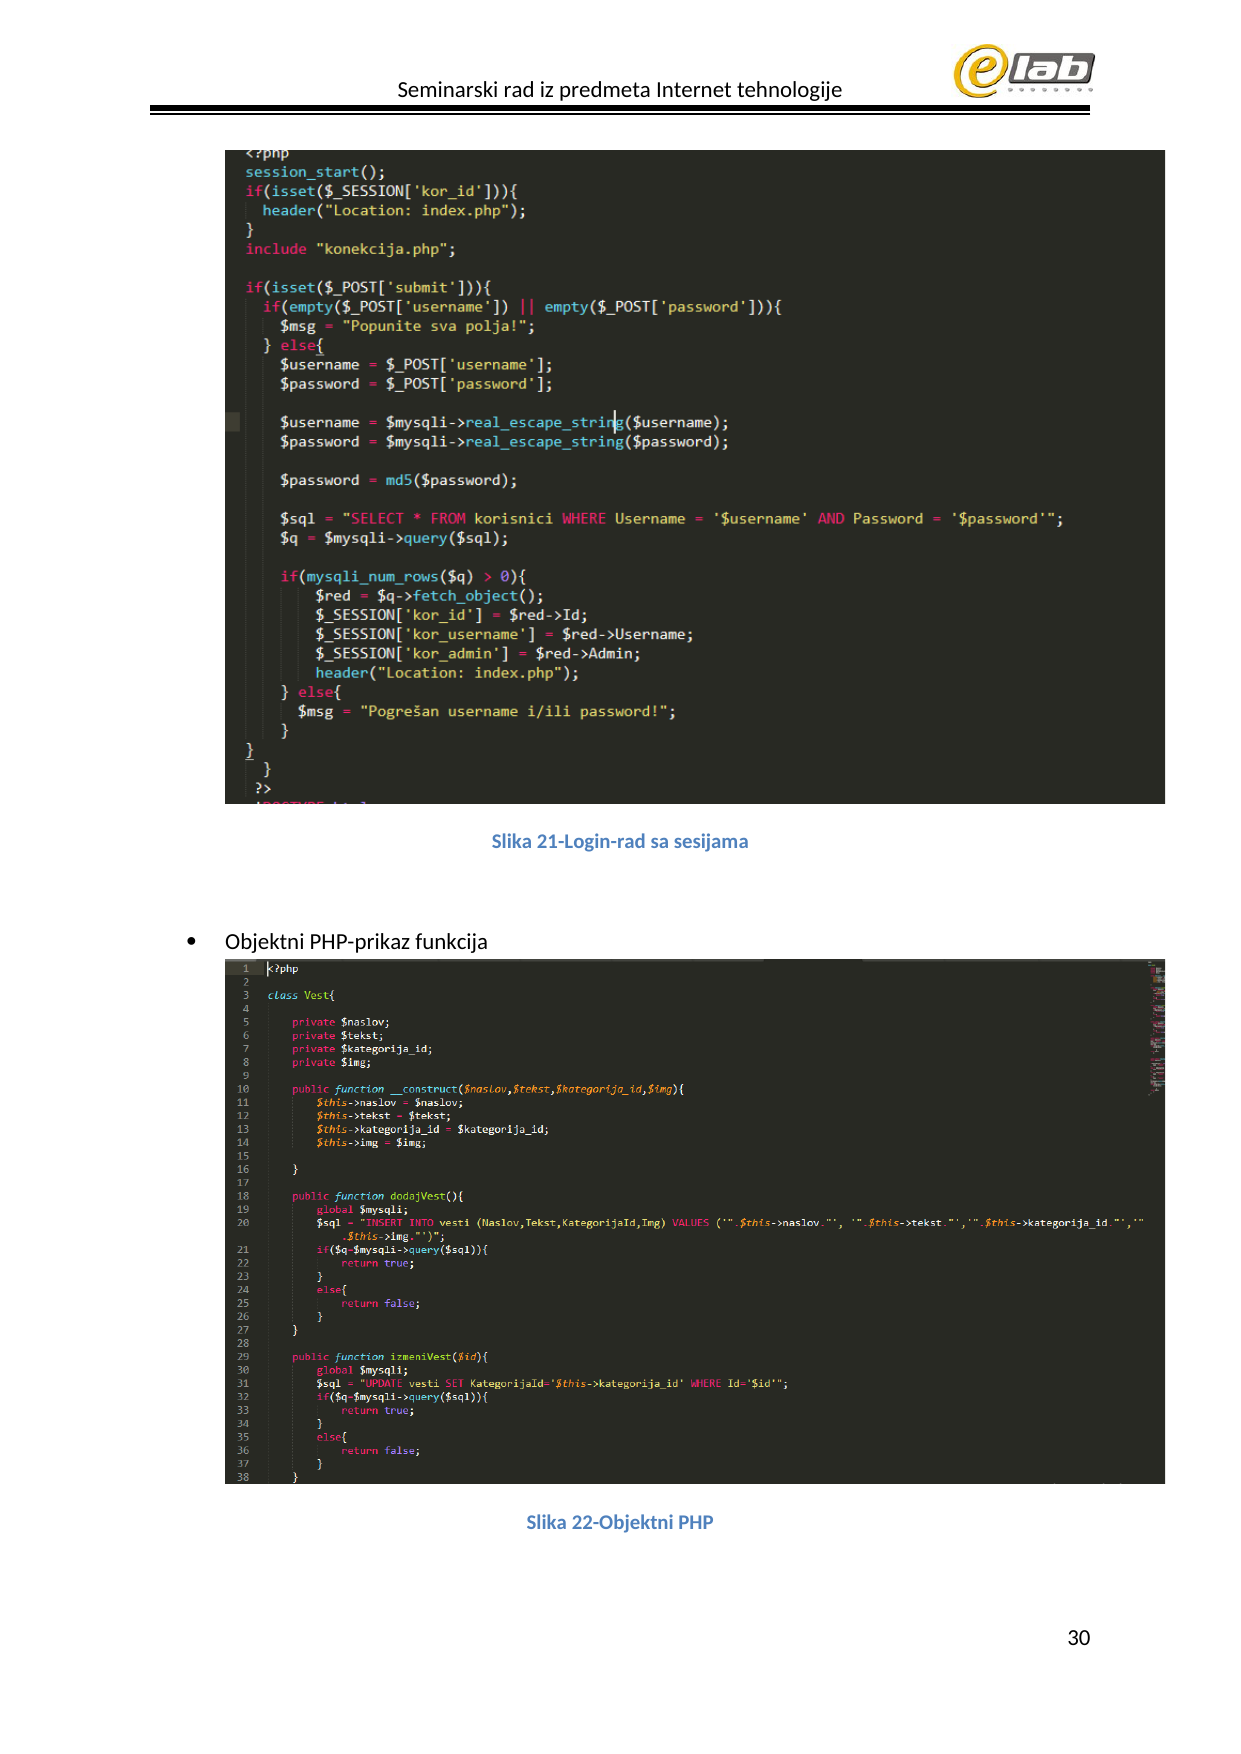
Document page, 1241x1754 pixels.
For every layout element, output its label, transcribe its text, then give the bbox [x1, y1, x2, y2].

picture [225, 959, 1166, 1484]
picture [225, 150, 1166, 804]
picture [951, 44, 1096, 98]
text Slika 21-Login-rad sa sesijama [150, 828, 1090, 853]
text Slika 22-Objektni PHP [150, 1509, 1090, 1534]
list Objektni PHP-prikaz funkcija [187, 927, 1090, 955]
